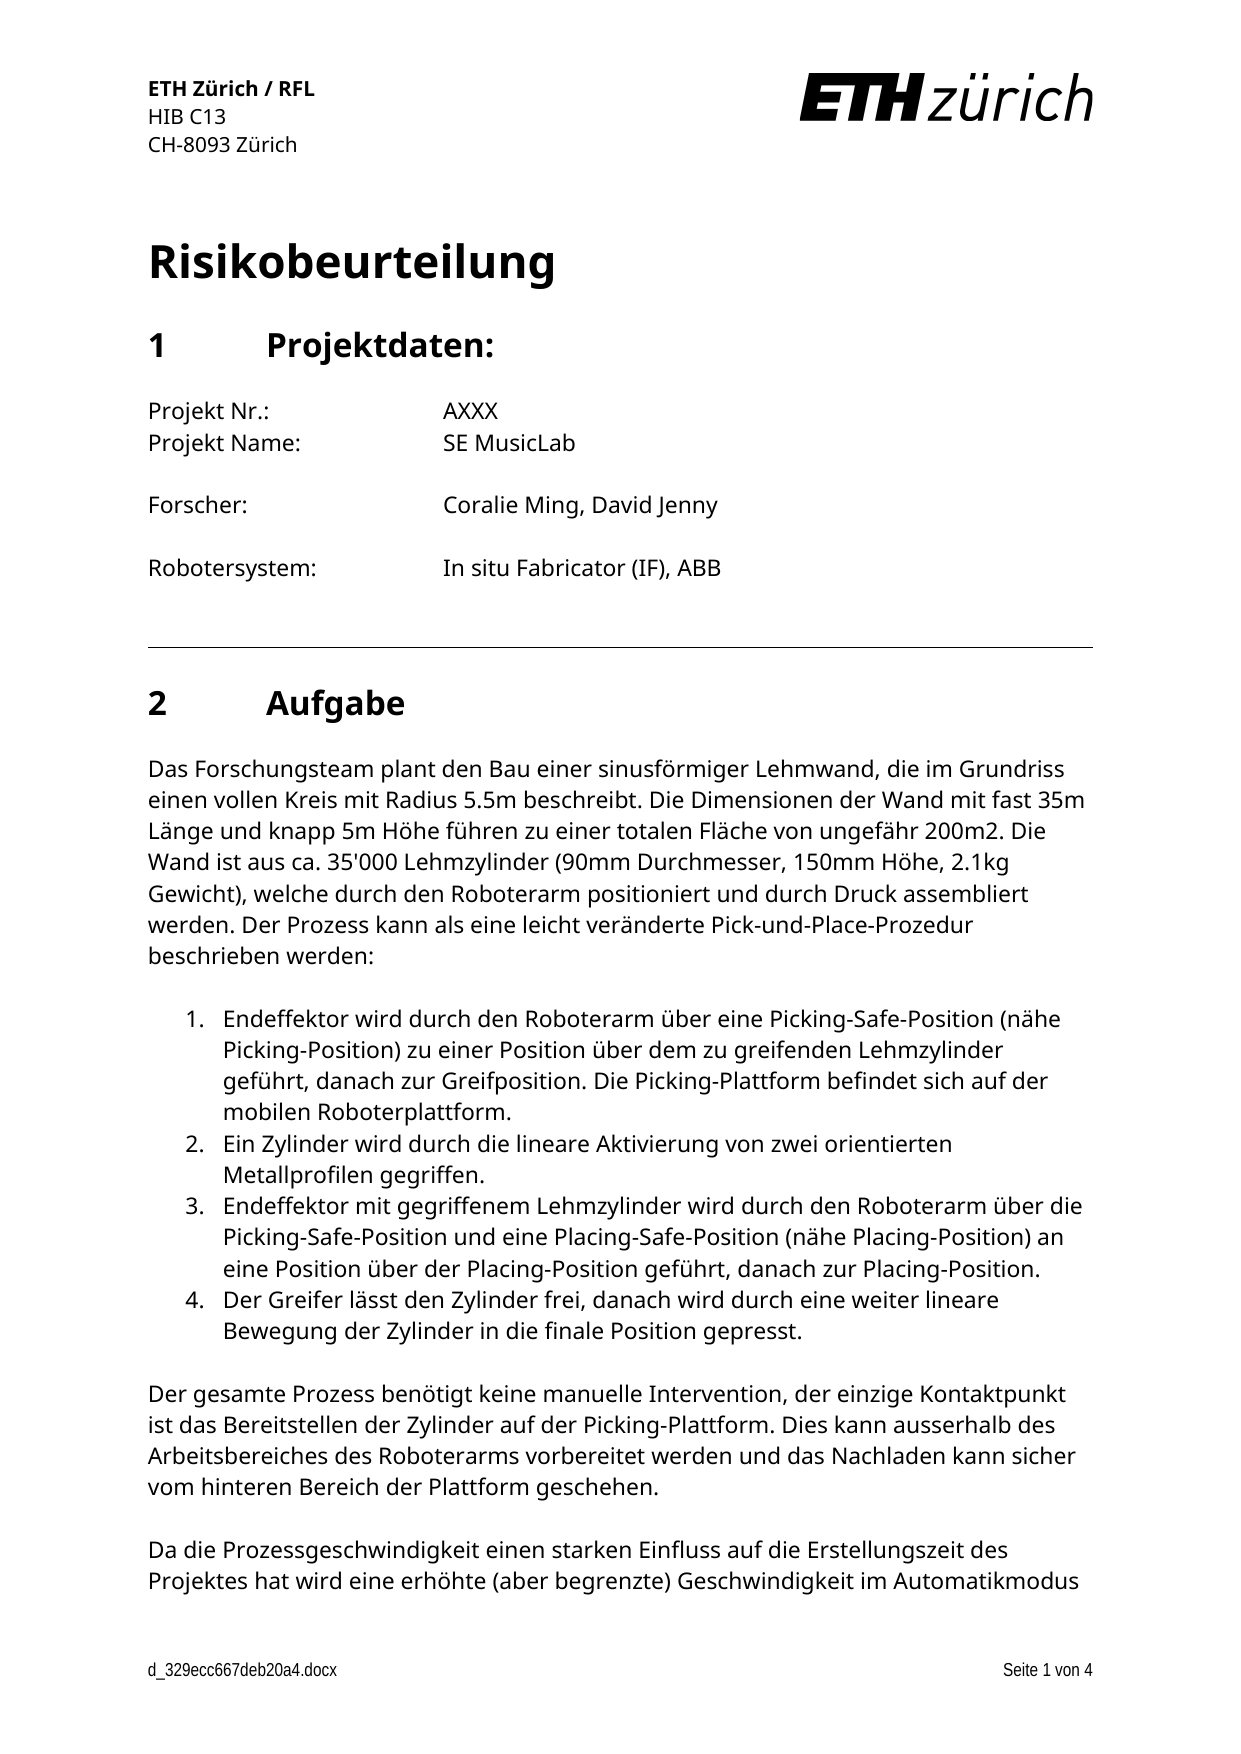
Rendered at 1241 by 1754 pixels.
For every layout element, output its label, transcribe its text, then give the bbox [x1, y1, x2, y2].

text Projektdaten: [148, 322, 1093, 368]
text Projekt Nr.: AXXX [148, 395, 1093, 426]
list Endeffektor wird durch den Roboterarm über eine Picking-Safe-Position (nähe Picking-Position) zu einer Position über dem zu greifenden Lehmzylinder geführt, danach zur Greifposition. Die Picking-Plattform befindet sich auf der mobilen Roboterplattform. [185, 1003, 1093, 1128]
picture [799, 73, 1093, 121]
list Endeffektor mit gegriffenem Lehmzylinder wird durch den Roboterarm über die Picking-Safe-Position und eine Placing-Safe-Position (nähe Placing-Position) an eine Position über der Placing-Position geführt, danach zur Placing-Position. [185, 1190, 1093, 1284]
text Projekt Name: SE MusicLab [148, 426, 1093, 458]
text Aufgabe [148, 679, 1093, 725]
text Forscher: Coralie Ming, David Jenny [148, 489, 1093, 520]
text Das Forschungsteam plant den Bau einer sinusförmiger Lehmwand, die im Grundriss einen vollen Kreis mit Radius 5.5m beschreibt. Die Dimensionen der Wand mit fast 35m Länge und knapp 5m Höhe führen zu einer totalen Fläche von ungefähr 200m2. Die Wand ist aus ca. 35'000 Lehmzylinder (90mm Durchmesser, 150mm Höhe, 2.1kg Gewicht), welche durch den Roboterarm positioniert und durch Druck assembliert werden. Der Prozess kann als eine leicht veränderte Pick-und-Place-Prozedur beschrieben werden: [148, 753, 1093, 971]
text Der gesamte Prozess benötigt keine manuelle Intervention, der einzige Kontaktpunkt ist das Bereitstellen der Zylinder auf der Picking-Plattform. Dies kann ausserhalb des Arbeitsbereiches des Roboterarms vorbereitet werden und das Nachladen kann sicher vom hinteren Bereich der Plattform geschehen. [148, 1378, 1093, 1503]
text Robotersystem: In situ Fabricator (IF), ABB [148, 551, 1093, 583]
text Risikobeurteilung [148, 230, 1093, 292]
list Der Greifer lässt den Zylinder frei, danach wird durch eine weiter lineare Bewegung der Zylinder in die finale Position gepresst. [185, 1284, 1093, 1346]
list Ein Zylinder wird durch die lineare Aktivierung von zwei orientierten Metallprofilen gegriffen. [185, 1128, 1093, 1190]
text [148, 1534, 1093, 1596]
